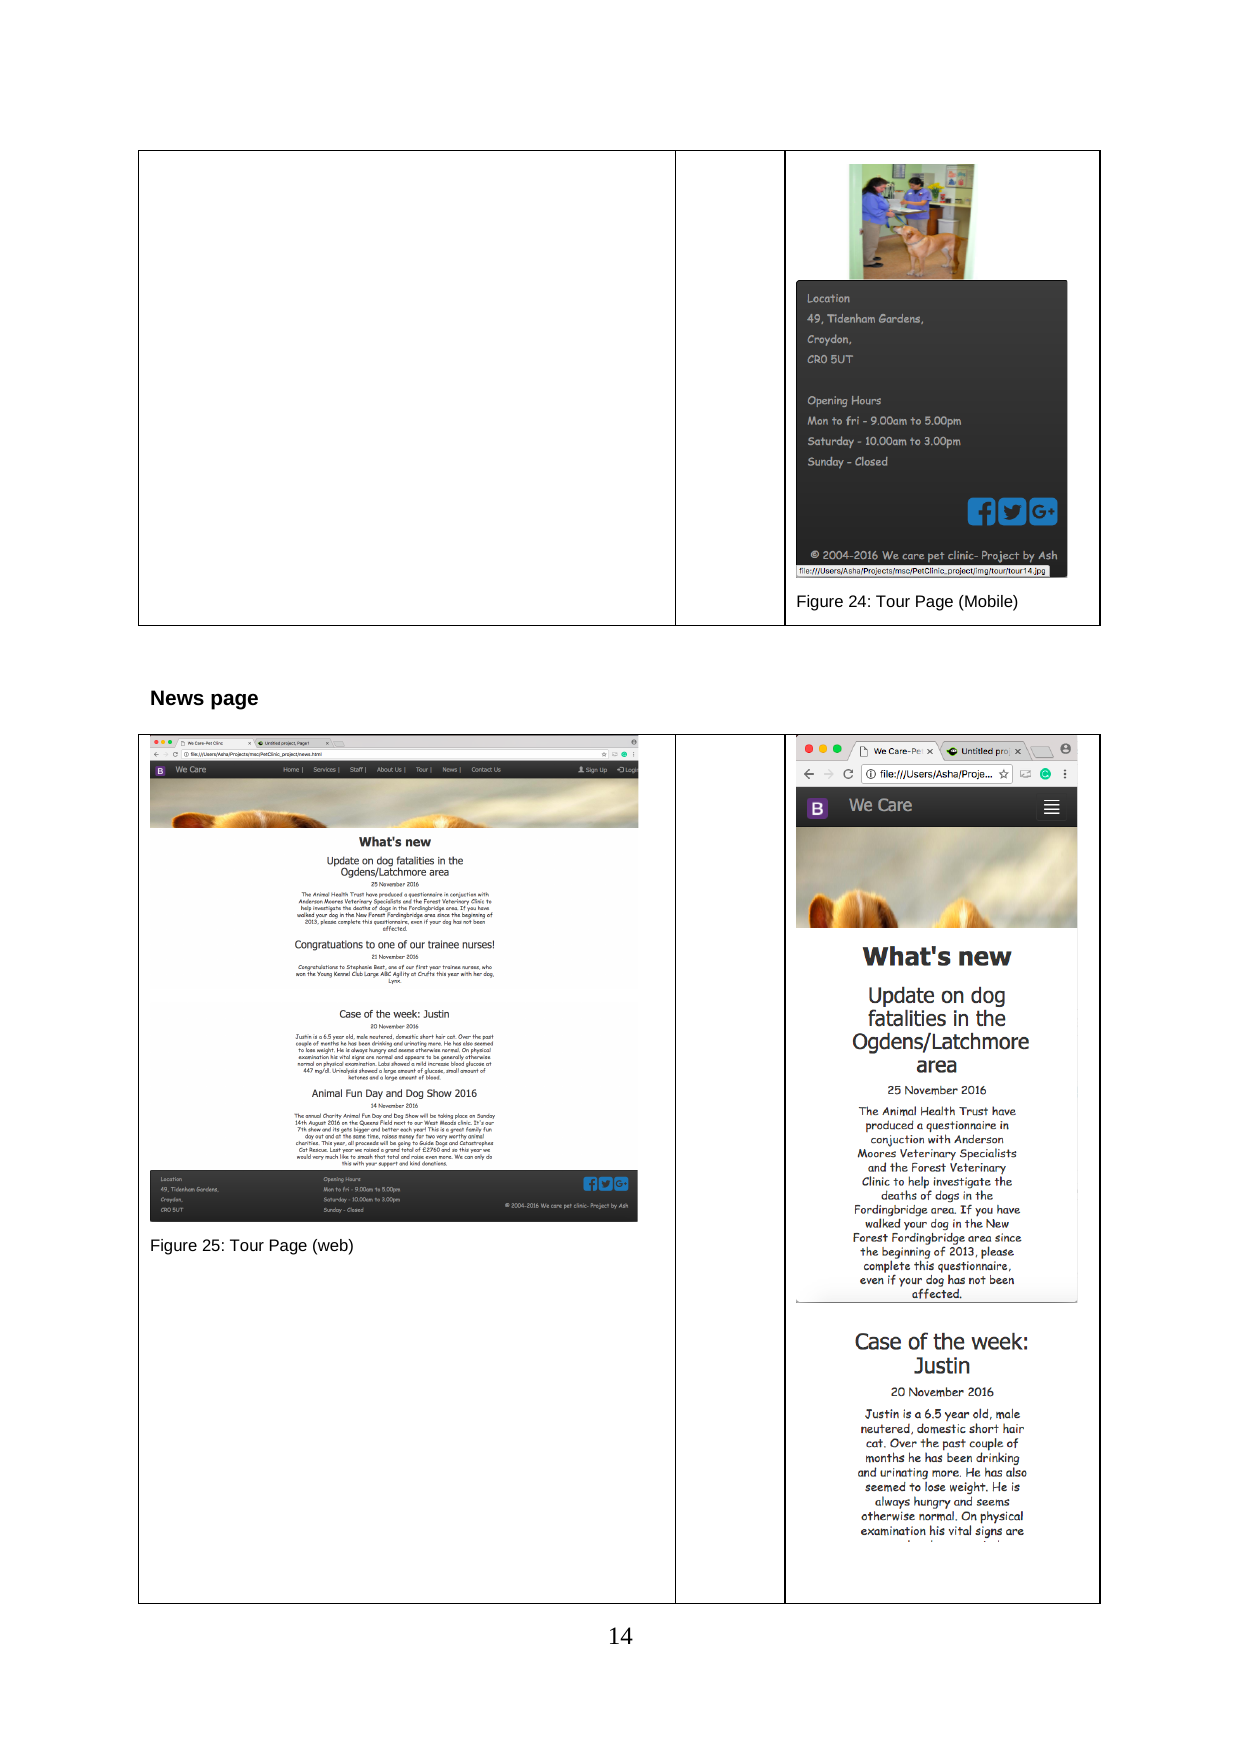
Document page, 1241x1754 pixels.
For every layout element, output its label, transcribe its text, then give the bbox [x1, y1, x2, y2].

text News page [150, 686, 1090, 710]
picture [796, 151, 1068, 578]
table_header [139, 735, 675, 1603]
table_header [676, 151, 784, 625]
picture [150, 1002, 638, 1222]
picture [150, 735, 639, 989]
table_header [139, 151, 675, 625]
picture [796, 1317, 1088, 1542]
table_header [786, 735, 1099, 1603]
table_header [786, 151, 1099, 625]
picture [796, 735, 1078, 1303]
table_header [676, 735, 784, 1603]
